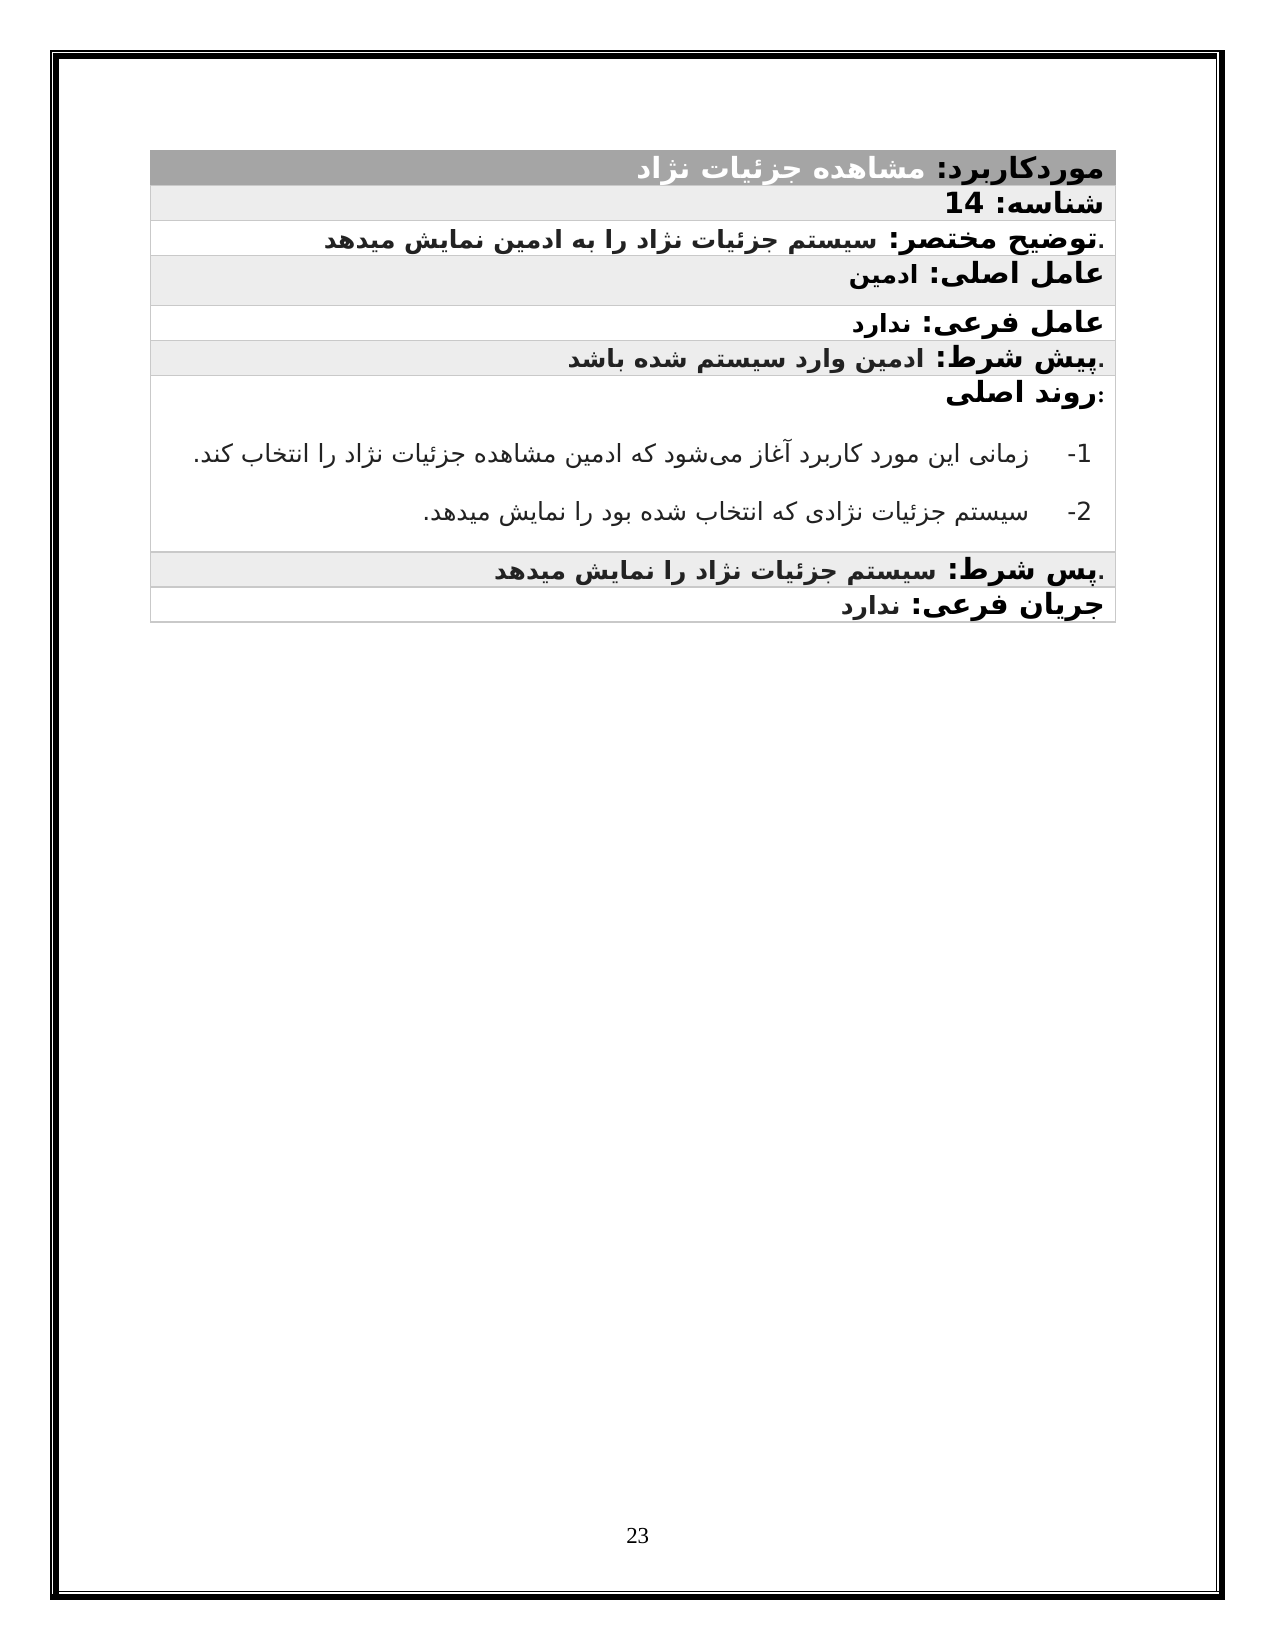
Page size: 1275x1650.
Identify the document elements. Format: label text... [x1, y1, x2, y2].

table_header موردکاربرد: مشاهده جزئیات نژاد [151, 151, 1115, 185]
table_cell پیش شرط: ادمین وارد سیستم شده باشد. [151, 341, 1115, 375]
table_cell شناسه: 14 [151, 186, 1115, 220]
table_cell جریان فرعی: ندارد [151, 588, 1115, 621]
table_cell عامل فرعی: ندارد [151, 306, 1115, 340]
table_cell توضیح مختصر: سیستم جزئیات نژاد را به ادمین نمایش میدهد. [151, 221, 1115, 255]
table_cell روند اصلی: زمانی این مورد کاربرد آغاز می‌شود که ادمین مشاهده جزئیات نژاد را انتخاب کند. سیستم جزئیات نژادی که انتخاب شده بود را نمایش میدهد. [151, 376, 1115, 551]
table_cell عامل اصلی: ادمین [151, 256, 1115, 305]
table_cell پس شرط: سیستم جزئیات نژاد را نمایش میدهد. [151, 553, 1115, 586]
